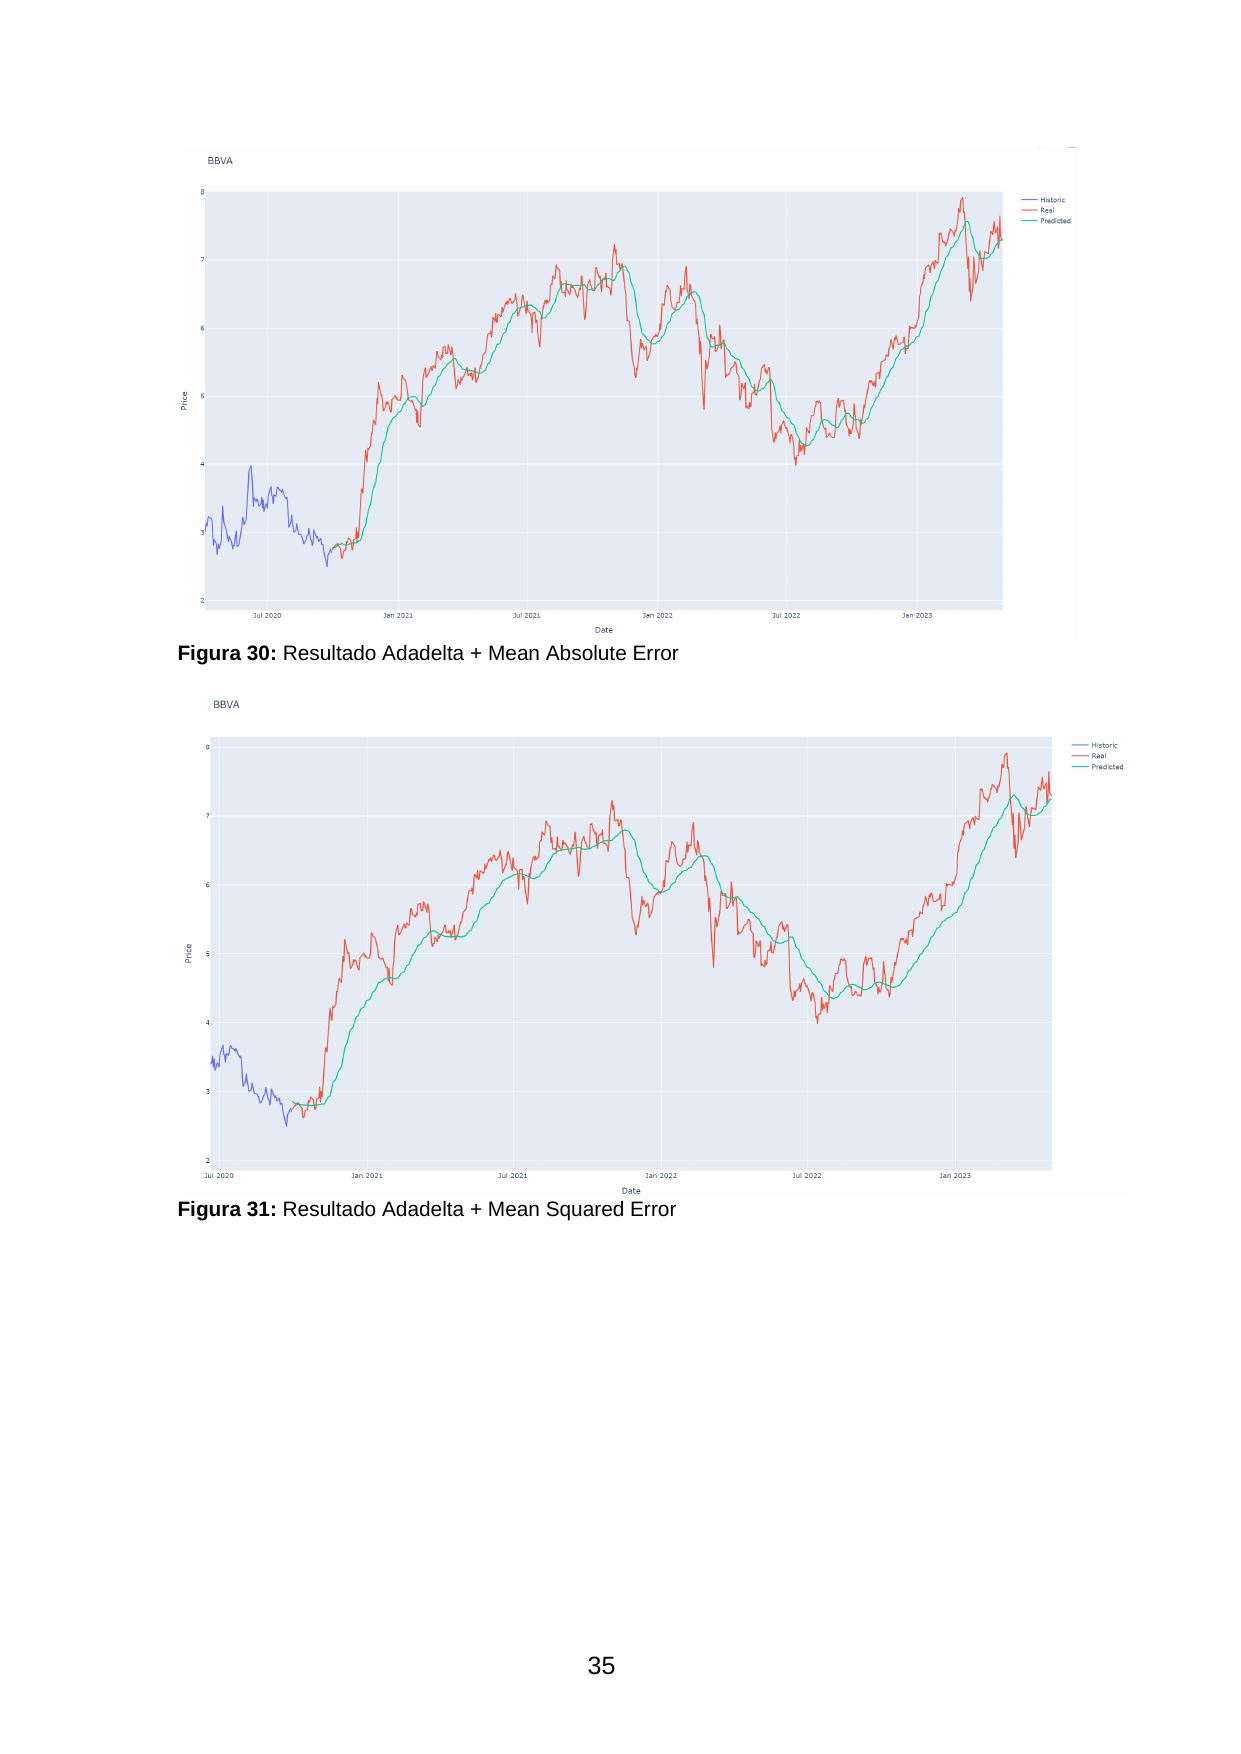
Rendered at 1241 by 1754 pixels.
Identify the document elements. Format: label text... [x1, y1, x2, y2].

picture [177, 693, 1131, 1197]
picture [177, 147, 1078, 641]
